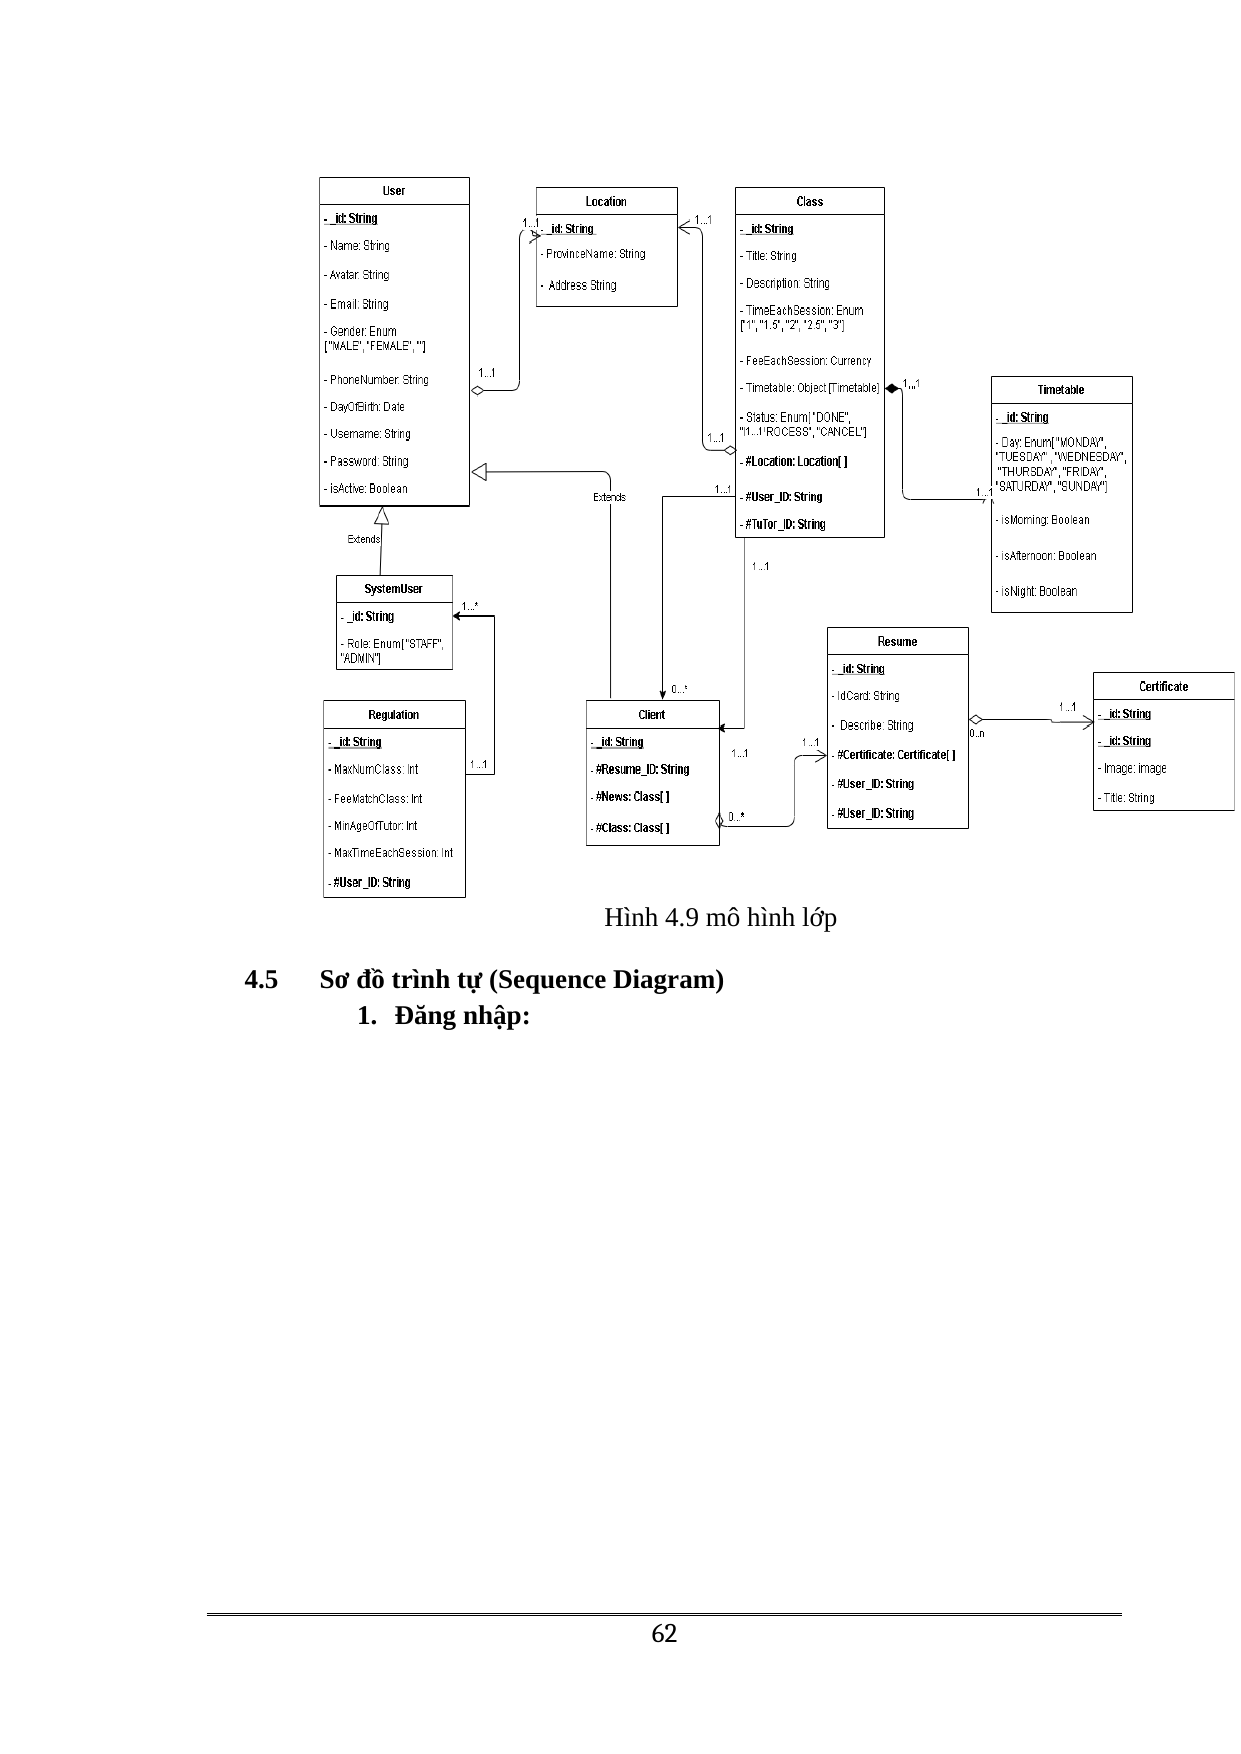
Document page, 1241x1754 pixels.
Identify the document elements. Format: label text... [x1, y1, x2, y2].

picture [319, 177, 1235, 902]
list Đăng nhập: [357, 999, 1122, 1030]
list Sơ đồ trình tự (Sequence Diagram) [244, 963, 1122, 994]
list Hình 4.9 mô hình lớp [319, 902, 1122, 932]
